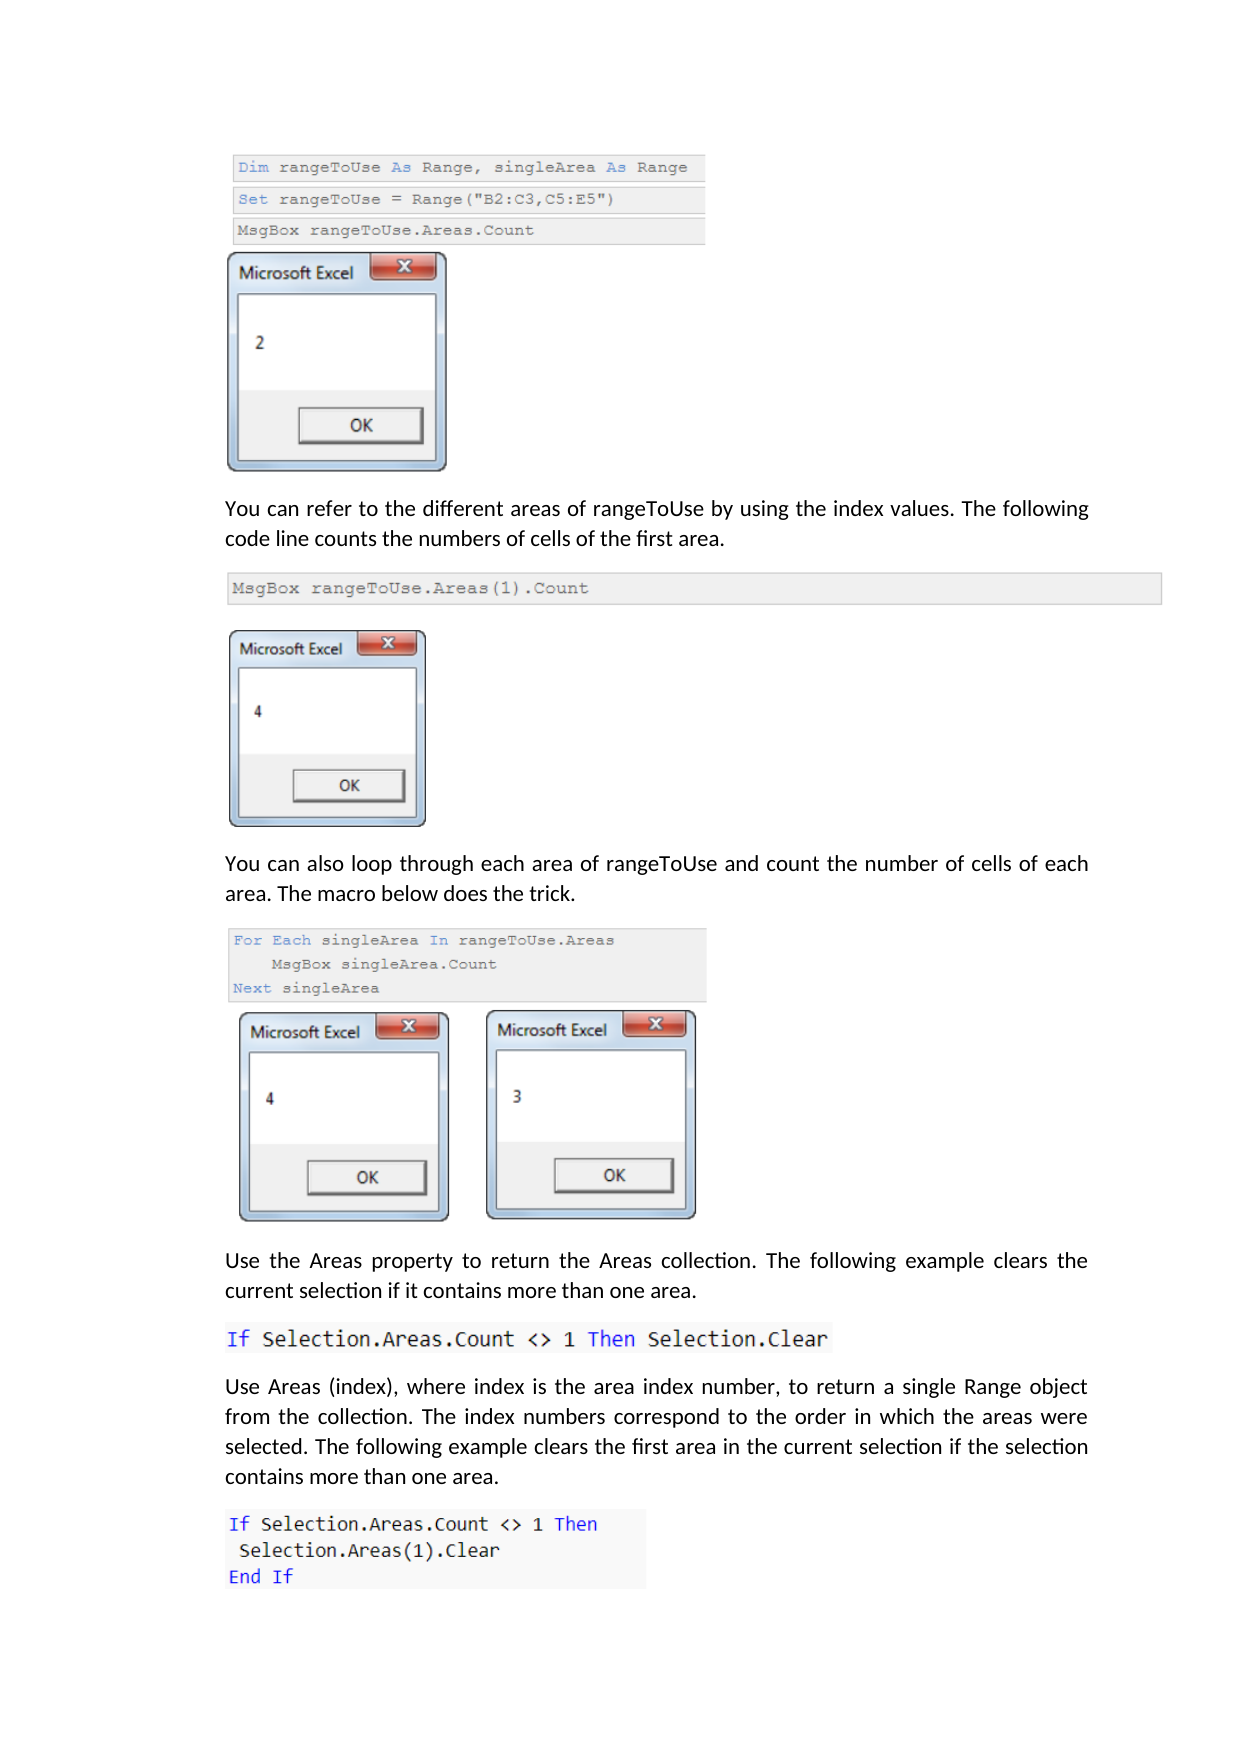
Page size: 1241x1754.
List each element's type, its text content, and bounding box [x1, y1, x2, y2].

text You can also loop through each area of rangeToUse and count the number of cells of each area. The macro below does the trick. [225, 849, 1090, 907]
picture [225, 1509, 647, 1589]
picture [225, 1322, 833, 1353]
text You can refer to the different areas of rangeToUse by using the index values. The following code line counts the numbers of cells of the first area. [225, 494, 1090, 552]
picture [225, 150, 706, 475]
text Use the Areas property to return the Areas collection. The following example clears the current selection if it contains more than one area. [225, 1246, 1090, 1304]
picture [225, 571, 1165, 609]
text Use Areas (index), where index is the area index number, to return a single Range object from the collection. The index numbers correspond to the order in which the areas were selected. The following example clears the first area in the current selection if the selection contains more than one area. [225, 1372, 1090, 1490]
picture [225, 627, 428, 830]
picture [225, 925, 707, 1227]
